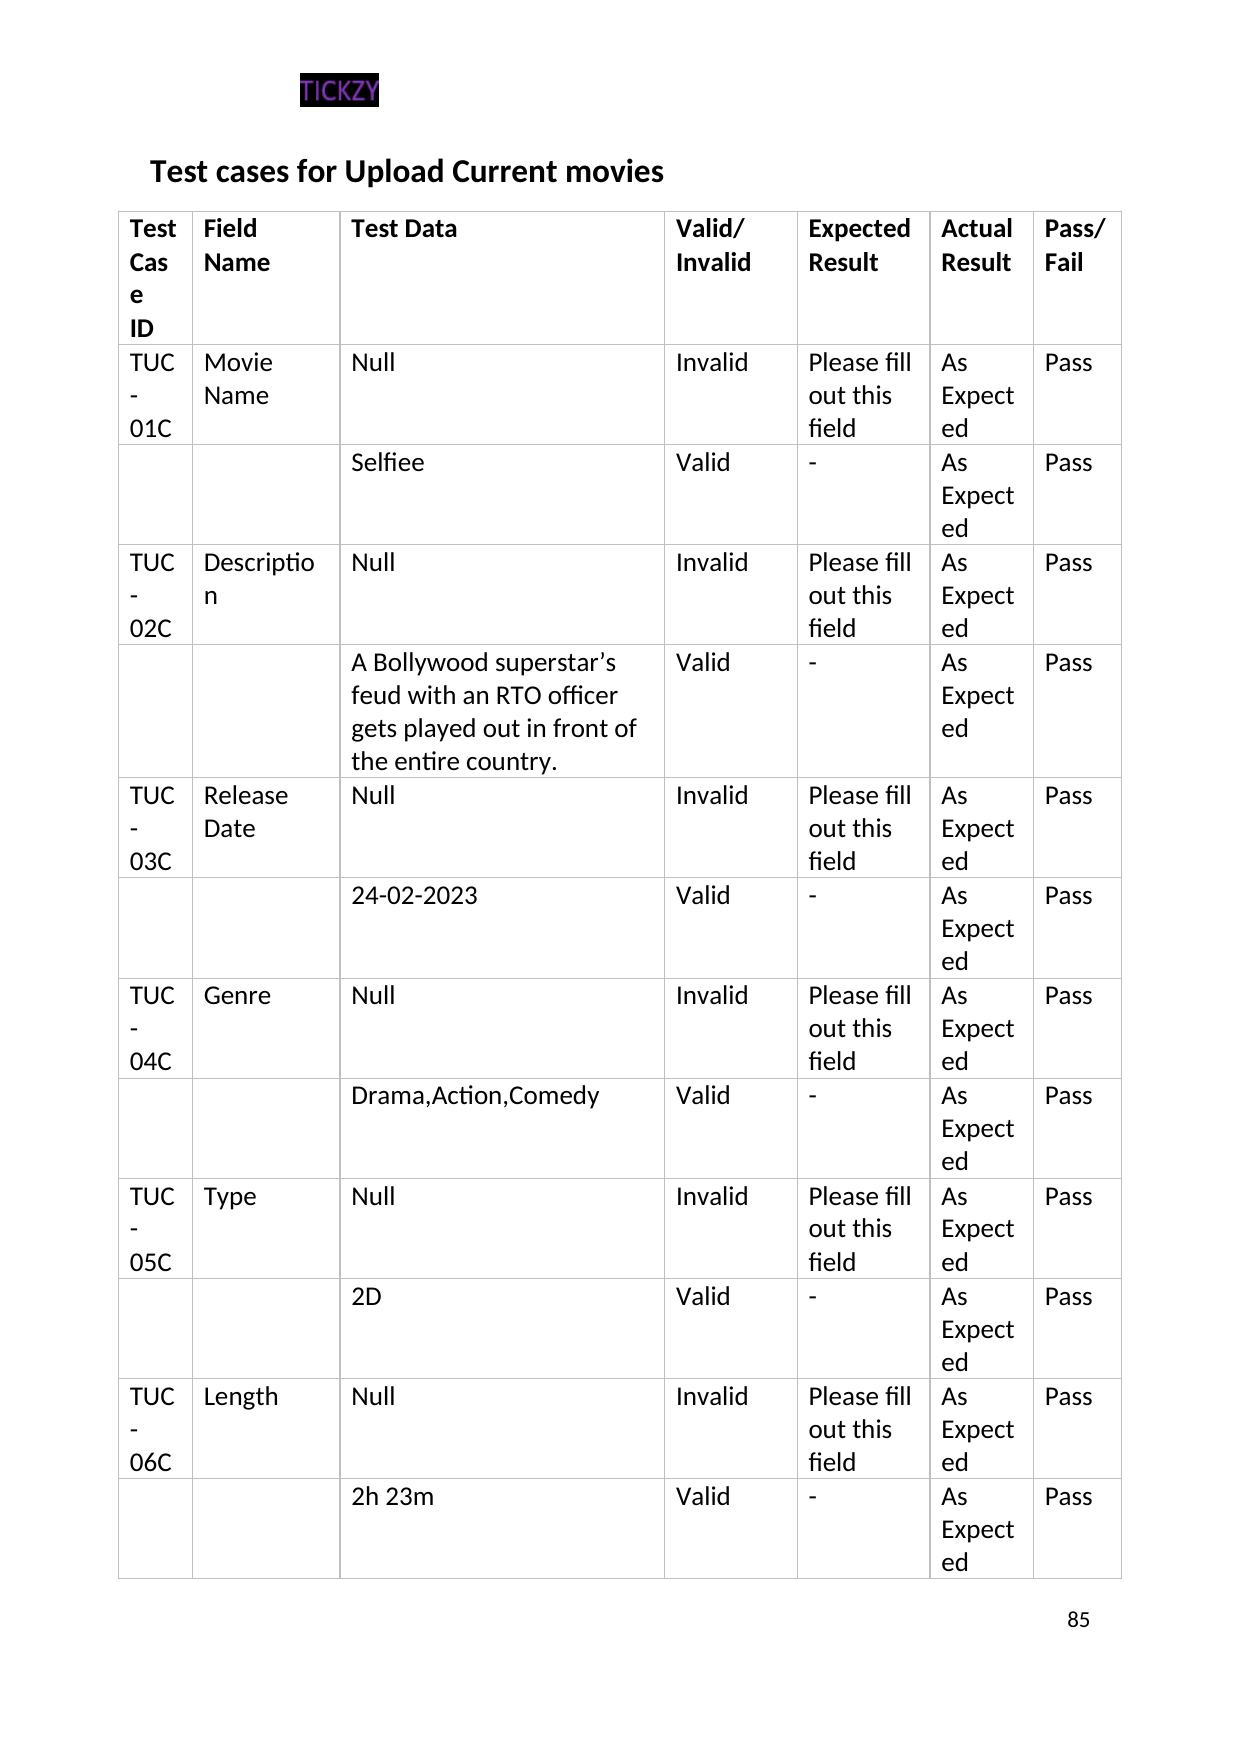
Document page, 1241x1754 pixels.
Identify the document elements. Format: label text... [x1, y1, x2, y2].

table_cell - [798, 878, 929, 977]
table_cell Pass [1034, 345, 1121, 444]
table_cell Valid [665, 445, 797, 544]
table_header Valid/ Invalid [665, 212, 797, 344]
table_cell Invalid [665, 979, 797, 1077]
table_cell [193, 445, 339, 544]
table_cell As Expected [931, 1379, 1033, 1478]
table_cell 2h 23m [341, 1479, 664, 1578]
table_cell Null [341, 778, 664, 877]
table_cell Selfiee [341, 445, 664, 544]
table_cell Invalid [665, 778, 797, 877]
table_cell - [798, 645, 929, 777]
table_cell [119, 645, 192, 777]
table_cell A Bollywood superstar’s feud with an RTO officer gets played out in front of the entire country. [341, 645, 664, 777]
picture [300, 73, 379, 107]
table_cell Invalid [665, 1379, 797, 1478]
table_cell As Expected [931, 878, 1033, 977]
table_cell Genre [193, 979, 339, 1077]
table_cell Pass [1034, 445, 1121, 544]
table_cell Pass [1034, 1079, 1121, 1178]
table_cell Pass [1034, 778, 1121, 877]
table_cell Pass [1034, 645, 1121, 777]
table_cell [119, 1279, 192, 1378]
table_cell [119, 1479, 192, 1578]
table_cell Null [341, 1179, 664, 1278]
table_cell [193, 1279, 339, 1378]
table_cell Pass [1034, 878, 1121, 977]
table_cell Please fill out this field [798, 1179, 929, 1278]
table_cell Valid [665, 878, 797, 977]
table_cell Length [193, 1379, 339, 1478]
table_cell [193, 645, 339, 777]
table_cell TUC- 04C [119, 979, 192, 1077]
table_cell Pass [1034, 1279, 1121, 1378]
table_cell - [798, 445, 929, 544]
table_cell Type [193, 1179, 339, 1278]
table_cell Please fill out this field [798, 1379, 929, 1478]
table_cell [193, 1079, 339, 1178]
table_cell [119, 878, 192, 977]
table_cell [119, 1079, 192, 1178]
table_cell As Expected [931, 1079, 1033, 1178]
table_cell Drama,Action,Comedy [341, 1079, 664, 1178]
table_cell Please fill out this field [798, 778, 929, 877]
table_cell - [798, 1279, 929, 1378]
table_cell Invalid [665, 345, 797, 444]
table_cell Null [341, 979, 664, 1077]
table_cell Valid [665, 1079, 797, 1178]
table_cell TUC- 03C [119, 778, 192, 877]
table_cell As Expected [931, 345, 1033, 444]
table_header Field Name [193, 212, 339, 344]
table_cell Please fill out this field [798, 545, 929, 644]
table_cell [193, 878, 339, 977]
table_cell 24-02-2023 [341, 878, 664, 977]
table_cell 2D [341, 1279, 664, 1378]
table_cell TUC- 06C [119, 1379, 192, 1478]
table_cell Pass [1034, 1379, 1121, 1478]
table_cell Please fill out this field [798, 979, 929, 1077]
table_cell As Expected [931, 1279, 1033, 1378]
table_cell [193, 1479, 339, 1578]
table_header Actual Result [931, 212, 1033, 344]
table_header Test Data [341, 212, 664, 344]
table_cell As Expected [931, 778, 1033, 877]
table_cell Null [341, 1379, 664, 1478]
table_header Pass/ Fail [1034, 212, 1121, 344]
table_cell As Expected [931, 1179, 1033, 1278]
table_cell Valid [665, 645, 797, 777]
table_cell - [798, 1079, 929, 1178]
table_cell Valid [665, 1479, 797, 1578]
table_cell TUC- 02C [119, 545, 192, 644]
table_cell Pass [1034, 545, 1121, 644]
table_cell TUC- 05C [119, 1179, 192, 1278]
table_cell Pass [1034, 1179, 1121, 1278]
table_cell - [798, 1479, 929, 1578]
table_cell As Expected [931, 545, 1033, 644]
table_cell As Expected [931, 979, 1033, 1077]
table_cell Pass [1034, 979, 1121, 1077]
text Test cases for Upload Current movies [150, 150, 1090, 191]
table_cell Null [341, 345, 664, 444]
table_cell Release Date [193, 778, 339, 877]
table_cell Movie Name [193, 345, 339, 444]
table_cell Description [193, 545, 339, 644]
table_cell Please fill out this field [798, 345, 929, 444]
table_cell As Expected [931, 445, 1033, 544]
table_header Expected Result [798, 212, 929, 344]
table_cell Pass [1034, 1479, 1121, 1578]
table_cell Invalid [665, 1179, 797, 1278]
table_header Test Case ID [119, 212, 192, 344]
table_cell As Expected [931, 645, 1033, 777]
table_cell TUC- 01C [119, 345, 192, 444]
table_cell Invalid [665, 545, 797, 644]
table_cell As Expected [931, 1479, 1033, 1578]
table_cell [119, 445, 192, 544]
table_cell Valid [665, 1279, 797, 1378]
table_cell Null [341, 545, 664, 644]
